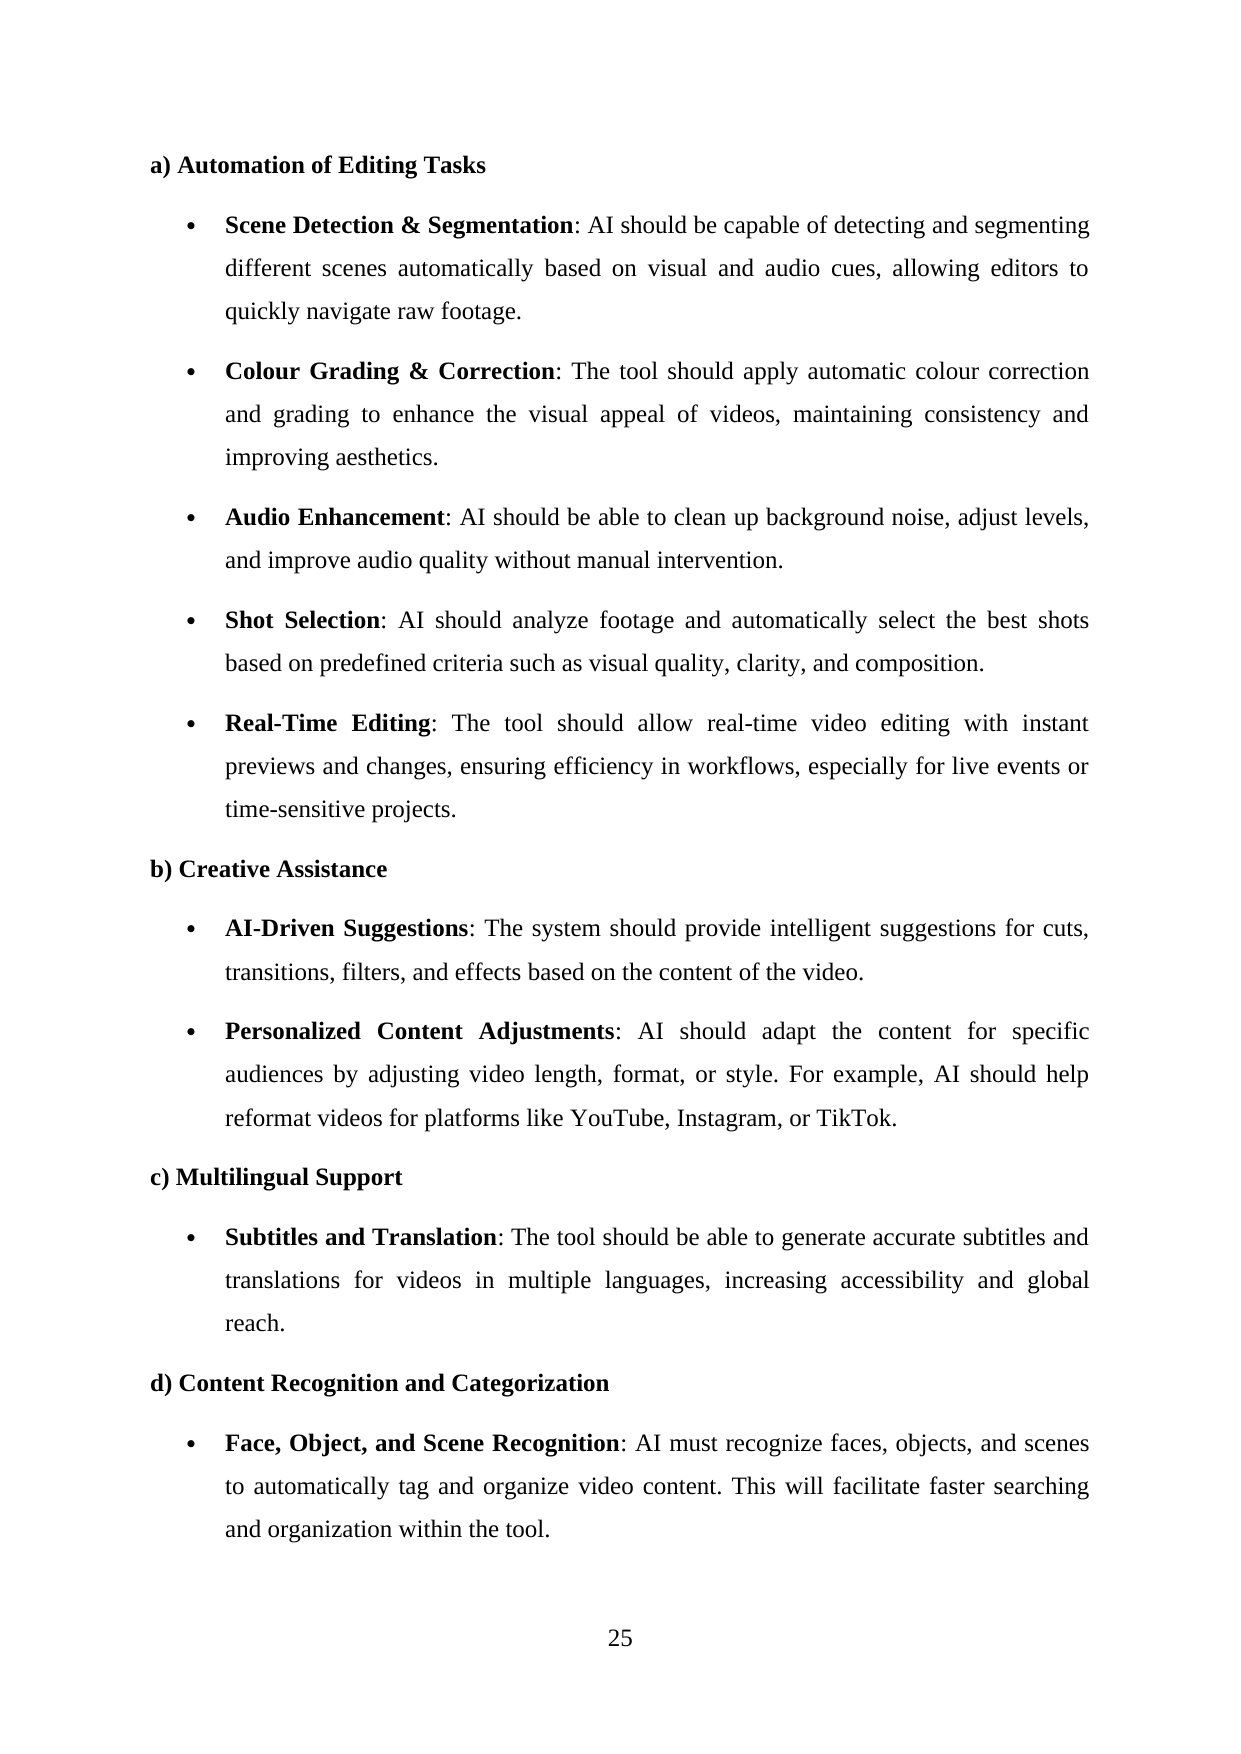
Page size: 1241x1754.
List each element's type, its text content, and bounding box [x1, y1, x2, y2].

text d) Content Recognition and Categorization [150, 1368, 1090, 1397]
list Audio Enhancement: AI should be able to clean up background noise, adjust levels, and improve audio quality without manual intervention. [187, 502, 1090, 574]
list Face, Object, and Scene Recognition: AI must recognize faces, objects, and scenes to automatically tag and organize video content. This will facilitate faster searching and organization within the tool. [187, 1428, 1090, 1543]
text b) Creative Assistance [150, 854, 1090, 882]
list Colour Grading & Correction: The tool should apply automatic colour correction and grading to enhance the visual appeal of videos, maintaining consistency and improving aesthetics. [187, 356, 1090, 471]
list Scene Detection & Segmentation: AI should be capable of detecting and segmenting different scenes automatically based on visual and audio cues, allowing editors to quickly navigate raw footage. [187, 210, 1090, 325]
list Subtitles and Translation: The tool should be able to generate accurate subtitles and translations for videos in multiple languages, increasing accessibility and global reach. [187, 1222, 1090, 1337]
list Shot Selection: AI should analyze footage and automatically select the best shots based on predefined criteria such as visual quality, clarity, and composition. [187, 605, 1090, 677]
list Real-Time Editing: The tool should allow real-time video editing with instant previews and changes, ensuring efficiency in workflows, especially for live events or time-sensitive projects. [187, 708, 1090, 823]
list Personalized Content Adjustments: AI should adapt the content for specific audiences by adjusting video length, format, or style. For example, AI should help reformat videos for platforms like YouTube, Instagram, or TikTok. [187, 1016, 1090, 1131]
text c) Multilingual Support [150, 1162, 1090, 1191]
text a) Automation of Editing Tasks [150, 150, 1090, 179]
list AI-Driven Suggestions: The system should provide intelligent suggestions for cuts, transitions, filters, and effects based on the content of the video. [187, 913, 1090, 985]
